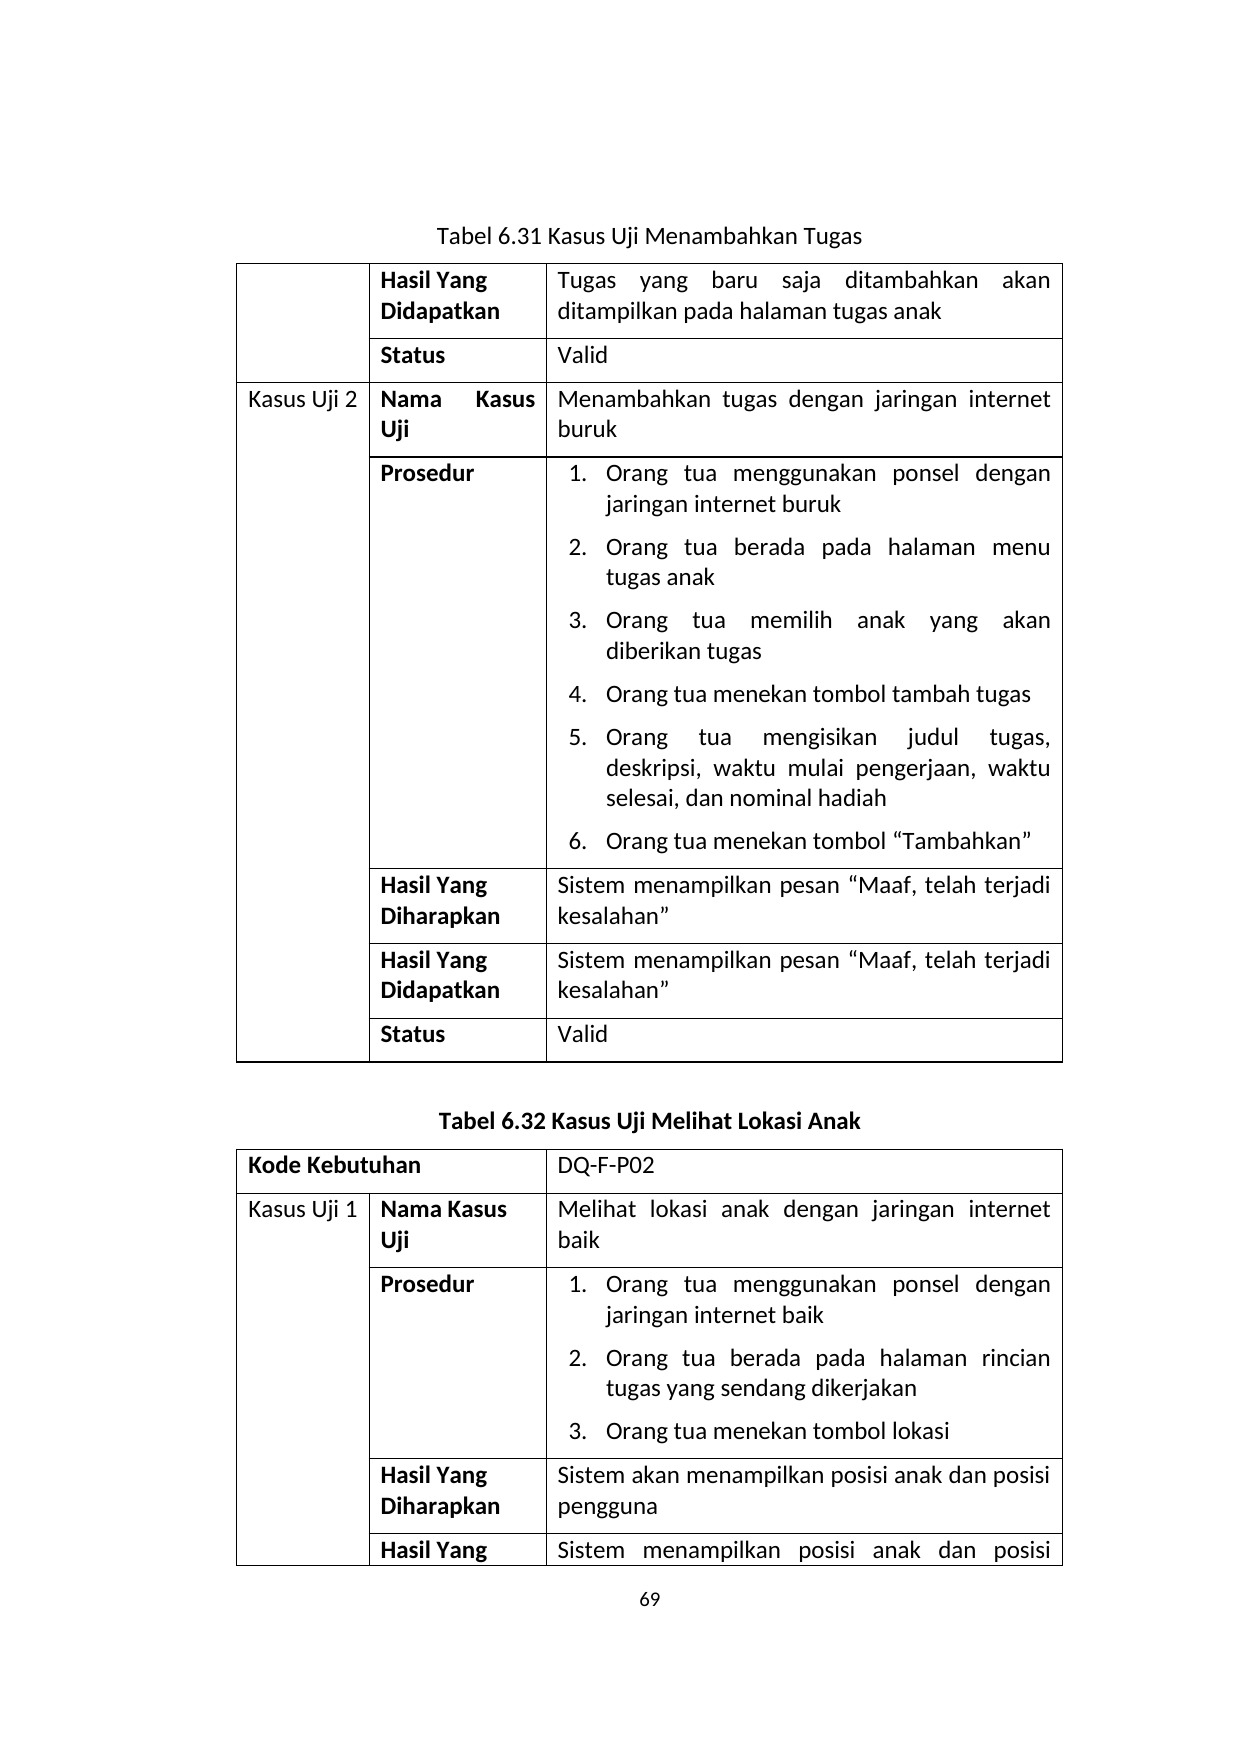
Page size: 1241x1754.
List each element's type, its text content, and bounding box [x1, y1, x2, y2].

table_cell Menambahkan tugas dengan jaringan internet buruk [547, 383, 1062, 456]
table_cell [547, 1534, 1062, 1564]
table_cell Sistem akan menampilkan posisi anak dan posisi pengguna [547, 1459, 1062, 1533]
table_header Hasil Yang Didapatkan [370, 264, 546, 338]
table_cell Melihat lokasi anak dengan jaringan internet baik [547, 1194, 1062, 1267]
table_cell Status [370, 1019, 546, 1061]
table_header DQ-F-P02 [547, 1150, 1062, 1193]
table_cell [370, 1534, 546, 1564]
table_cell Hasil Yang Diharapkan [370, 869, 546, 943]
table_header [237, 264, 369, 382]
table_cell Hasil Yang Diharapkan [370, 1459, 546, 1533]
table_header Tugas yang baru saja ditambahkan akan ditampilkan pada halaman tugas anak [547, 264, 1062, 338]
table_cell Valid [547, 1019, 1062, 1061]
table_cell Prosedur [370, 458, 546, 868]
table_cell Hasil Yang Didapatkan [370, 944, 546, 1017]
table_cell Prosedur [370, 1268, 546, 1458]
table_cell Valid [547, 339, 1062, 382]
table_cell Sistem menampilkan pesan “Maaf, telah terjadi kesalahan” [547, 869, 1062, 943]
table_cell Nama Kasus Uji [370, 383, 546, 456]
table_cell Kasus Uji 2 [237, 383, 369, 1061]
table_cell Kasus Uji 1 [237, 1194, 369, 1564]
table_cell Sistem menampilkan pesan “Maaf, telah terjadi kesalahan” [547, 944, 1062, 1017]
table_header Kode Kebutuhan [237, 1150, 546, 1193]
table_cell Status [370, 339, 546, 382]
table_cell Nama Kasus Uji [370, 1194, 546, 1267]
table_cell Orang tua menggunakan ponsel dengan jaringan internet buruk Orang tua berada pada halaman menu tugas anak Orang tua memilih anak yang akan diberikan tugas Orang tua menekan tombol tambah tugas Orang tua mengisikan judul tugas, deskripsi, waktu mulai pengerjaan, waktu selesai, dan nominal hadiah Orang tua menekan tombol “Tambahkan” [547, 458, 1062, 868]
